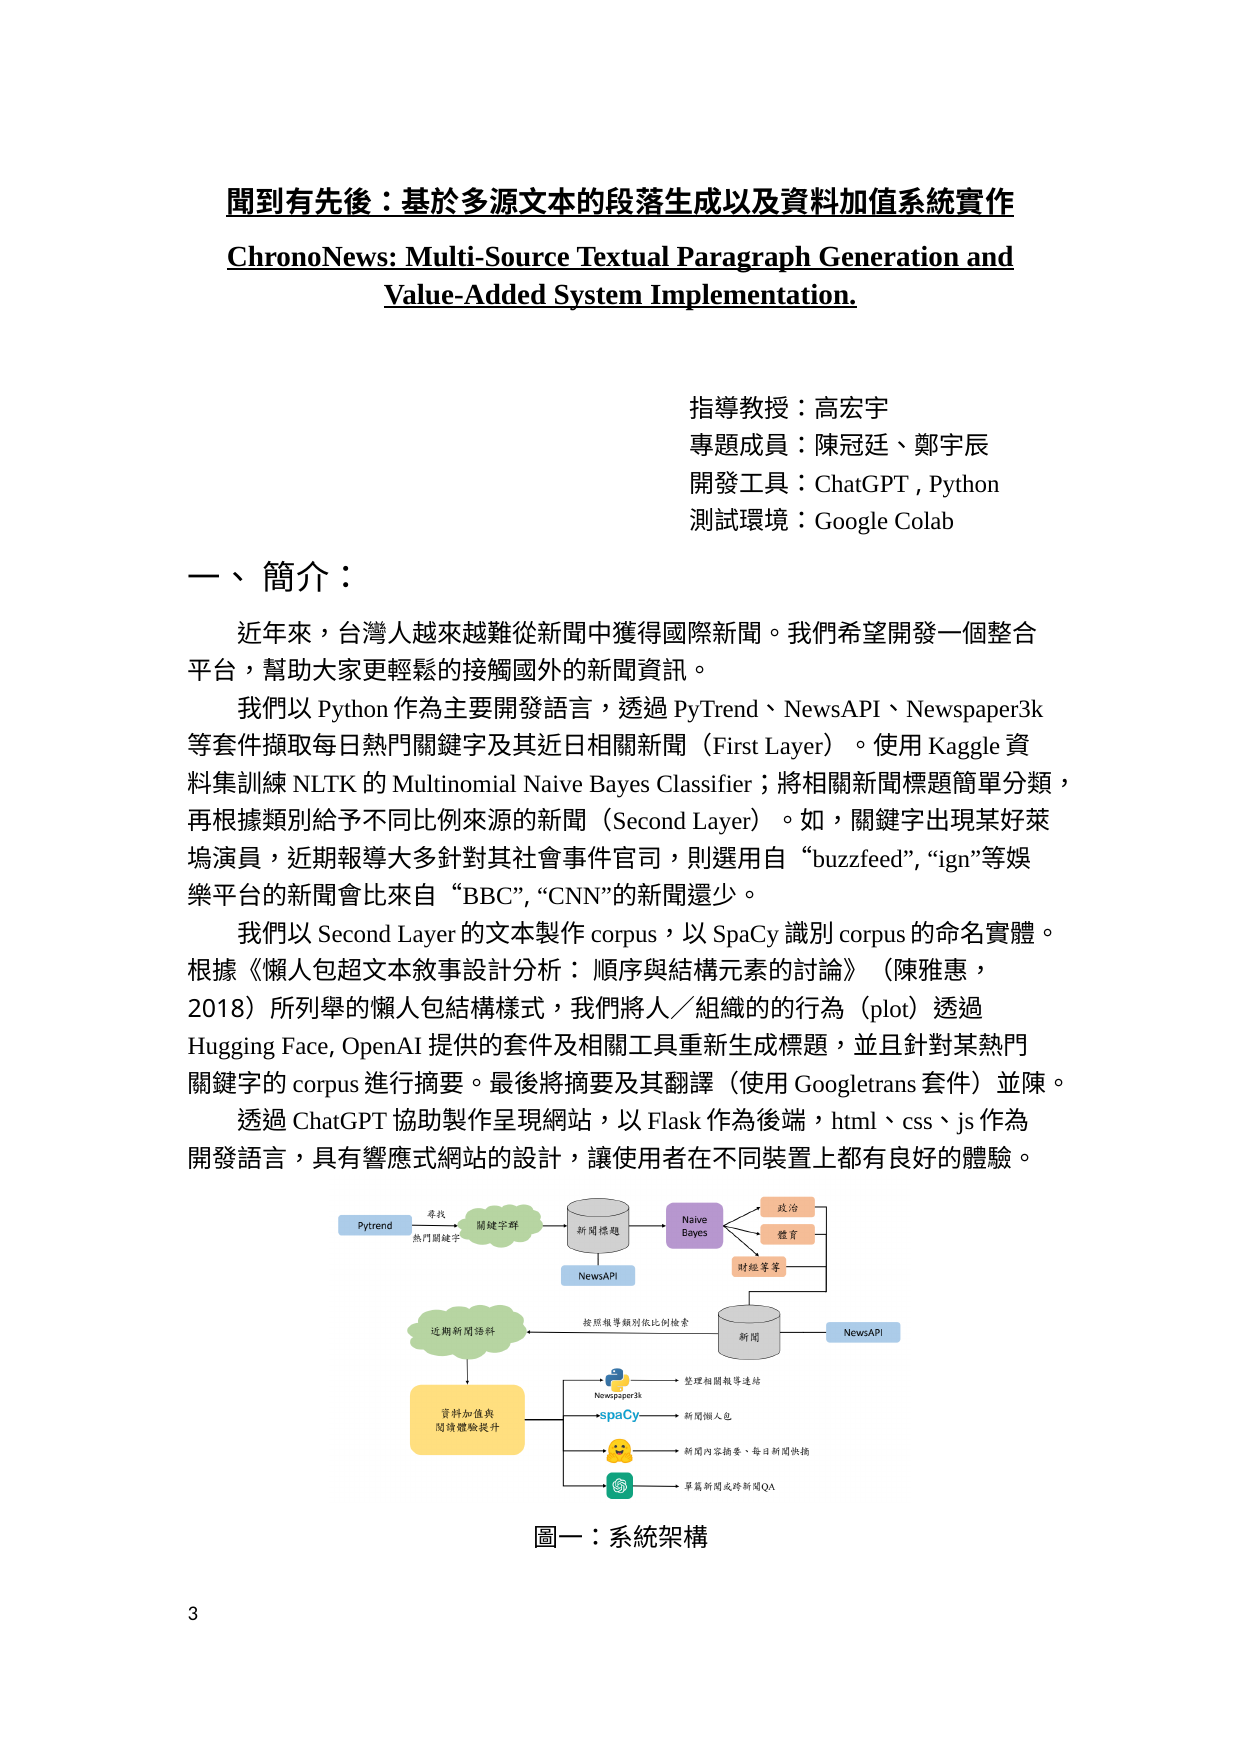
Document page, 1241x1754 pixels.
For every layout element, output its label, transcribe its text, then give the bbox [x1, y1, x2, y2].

text 我們以Second Layer的文本製作corpus，以SpaCy識別corpus的命名實體。根據《懶人包超文本敘事設計分析： 順序與結構元素的討論》（陳雅惠，2018）所列舉的懶人包結構樣式，我們將人／組織的的行為（plot）透過Hugging Face, OpenAI 提供的套件及相關工具重新生成標題，並且針對某熱門關鍵字的corpus進行摘要。最後將摘要及其翻譯（使用Googletrans套件）並陳。 [187, 912, 1053, 1100]
text 透過ChatGPT協助製作呈現網站，以Flask作為後端，html、css、js作為開發語言，具有響應式網站的設計，讓使用者在不同裝置上都有良好的體驗。 [187, 1100, 1053, 1175]
list 簡介： [187, 537, 1053, 612]
text 指導教授：高宏宇 [689, 387, 1053, 425]
text 測試環境：Google Colab [689, 500, 1053, 537]
text 我們以Python作為主要開發語言，透過PyTrend、NewsAPI、Newspaper3k等套件擷取每日熱門關鍵字及其近日相關新聞（First Layer）。使用Kaggle資料集訓練NLTK的Multinomial Naive Bayes Classifier；將相關新聞標題簡單分類，再根據類別給予不同比例來源的新聞（Second Layer）。如，關鍵字出現某好萊塢演員，近期報導大多針對其社會事件官司，則選用自“buzzfeed”, “ign”等娛樂平台的新聞會比來自“BBC”, “CNN”的新聞還少。 [187, 687, 1053, 912]
text 專題成員：陳冠廷、鄭宇辰 [689, 425, 1053, 462]
subtitle 聞到有先後：基於多源文本的段落生成以及資料加值系統實作ChronoNews: Multi-Source Textual Paragraph Generation and Value-Added System Implementation. [187, 162, 1053, 312]
text 開發工具：ChatGPT , Python [689, 462, 1053, 500]
text 近年來，台灣人越來越難從新聞中獲得國際新聞。我們希望開發一個整合平台，幫助大家更輕鬆的接觸國外的新聞資訊。 [187, 612, 1053, 687]
